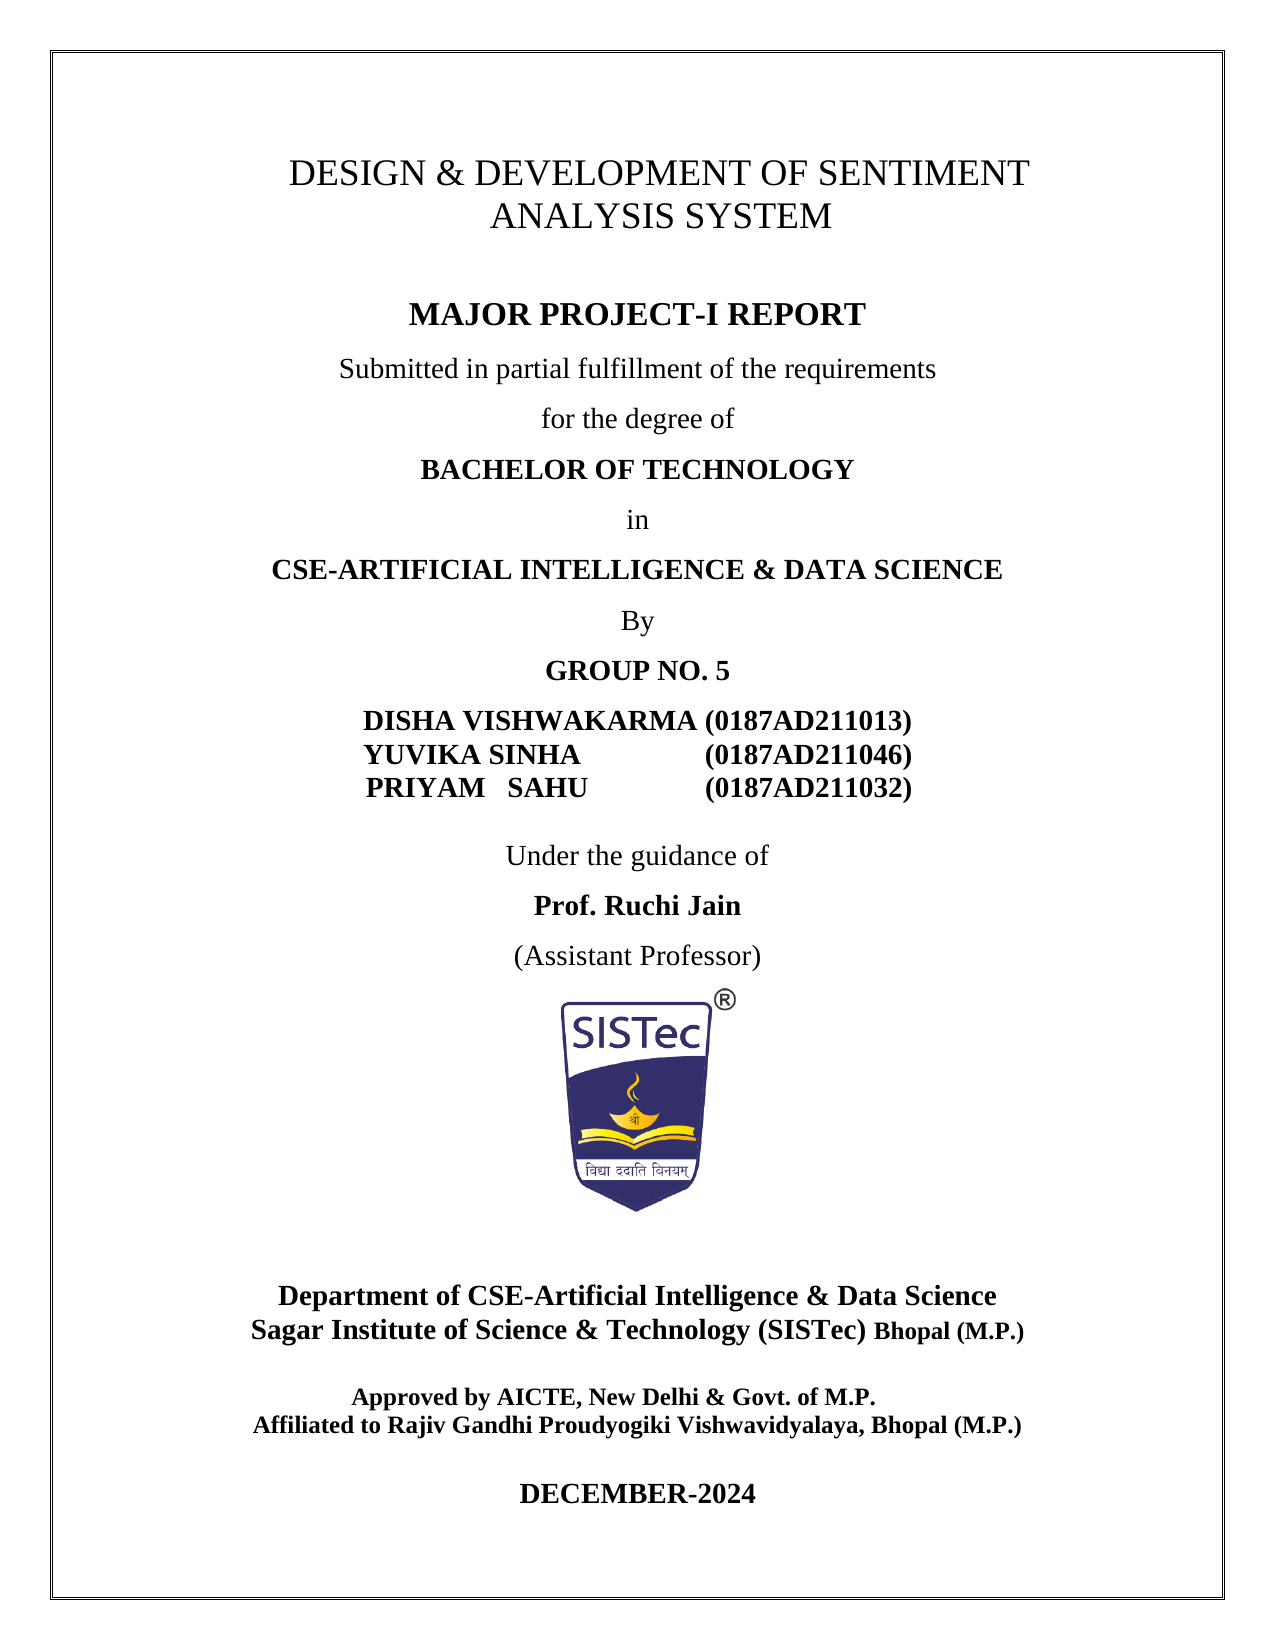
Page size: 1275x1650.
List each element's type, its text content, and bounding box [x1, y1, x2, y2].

text CSE-ARTIFICIAL INTELLIGENCE & DATA SCIENCE [150, 552, 1125, 586]
text Department of CSE-Artificial Intelligence & Data Science [150, 1278, 1125, 1312]
text By [150, 603, 1125, 636]
text in [150, 502, 1125, 536]
text (Assistant Professor) [150, 938, 1125, 972]
text Under the guidance of [150, 838, 1125, 871]
text DECEMBER-2024 [150, 1477, 1125, 1510]
text DESIGN & DEVELOPMENT OF SENTIMENT [187, 150, 1125, 193]
subtitle YUVIKA SINHA (0187AD211046) [150, 737, 1125, 771]
text Sagar Institute of Science & Technology (SISTec) Bhopal (M.P.) [150, 1312, 1125, 1346]
text Affiliated to Rajiv Gandhi Proudyogiki Vishwavidyalaya, Bhopal (M.P.) [150, 1411, 1125, 1439]
text PRIYAM SAHU (0187AD211032) [150, 771, 1125, 804]
text MAJOR PROJECT-I REPORT [150, 294, 1125, 332]
text ANALYSIS SYSTEM [187, 193, 1125, 236]
text Submitted in partial fulfillment of the requirements [150, 351, 1125, 385]
text Prof. Ruchi Jain [150, 888, 1125, 921]
text GROUP NO. 5 [150, 653, 1125, 687]
text BACHELOR OF TECHNOLOGY [150, 452, 1125, 485]
text for the degree of [150, 402, 1125, 435]
subtitle DISHA VISHWAKARMA (0187AD211013) [150, 703, 1125, 737]
text Approved by AICTE, New Delhi & Govt. of M.P. [150, 1382, 1077, 1411]
picture [561, 988, 736, 1212]
